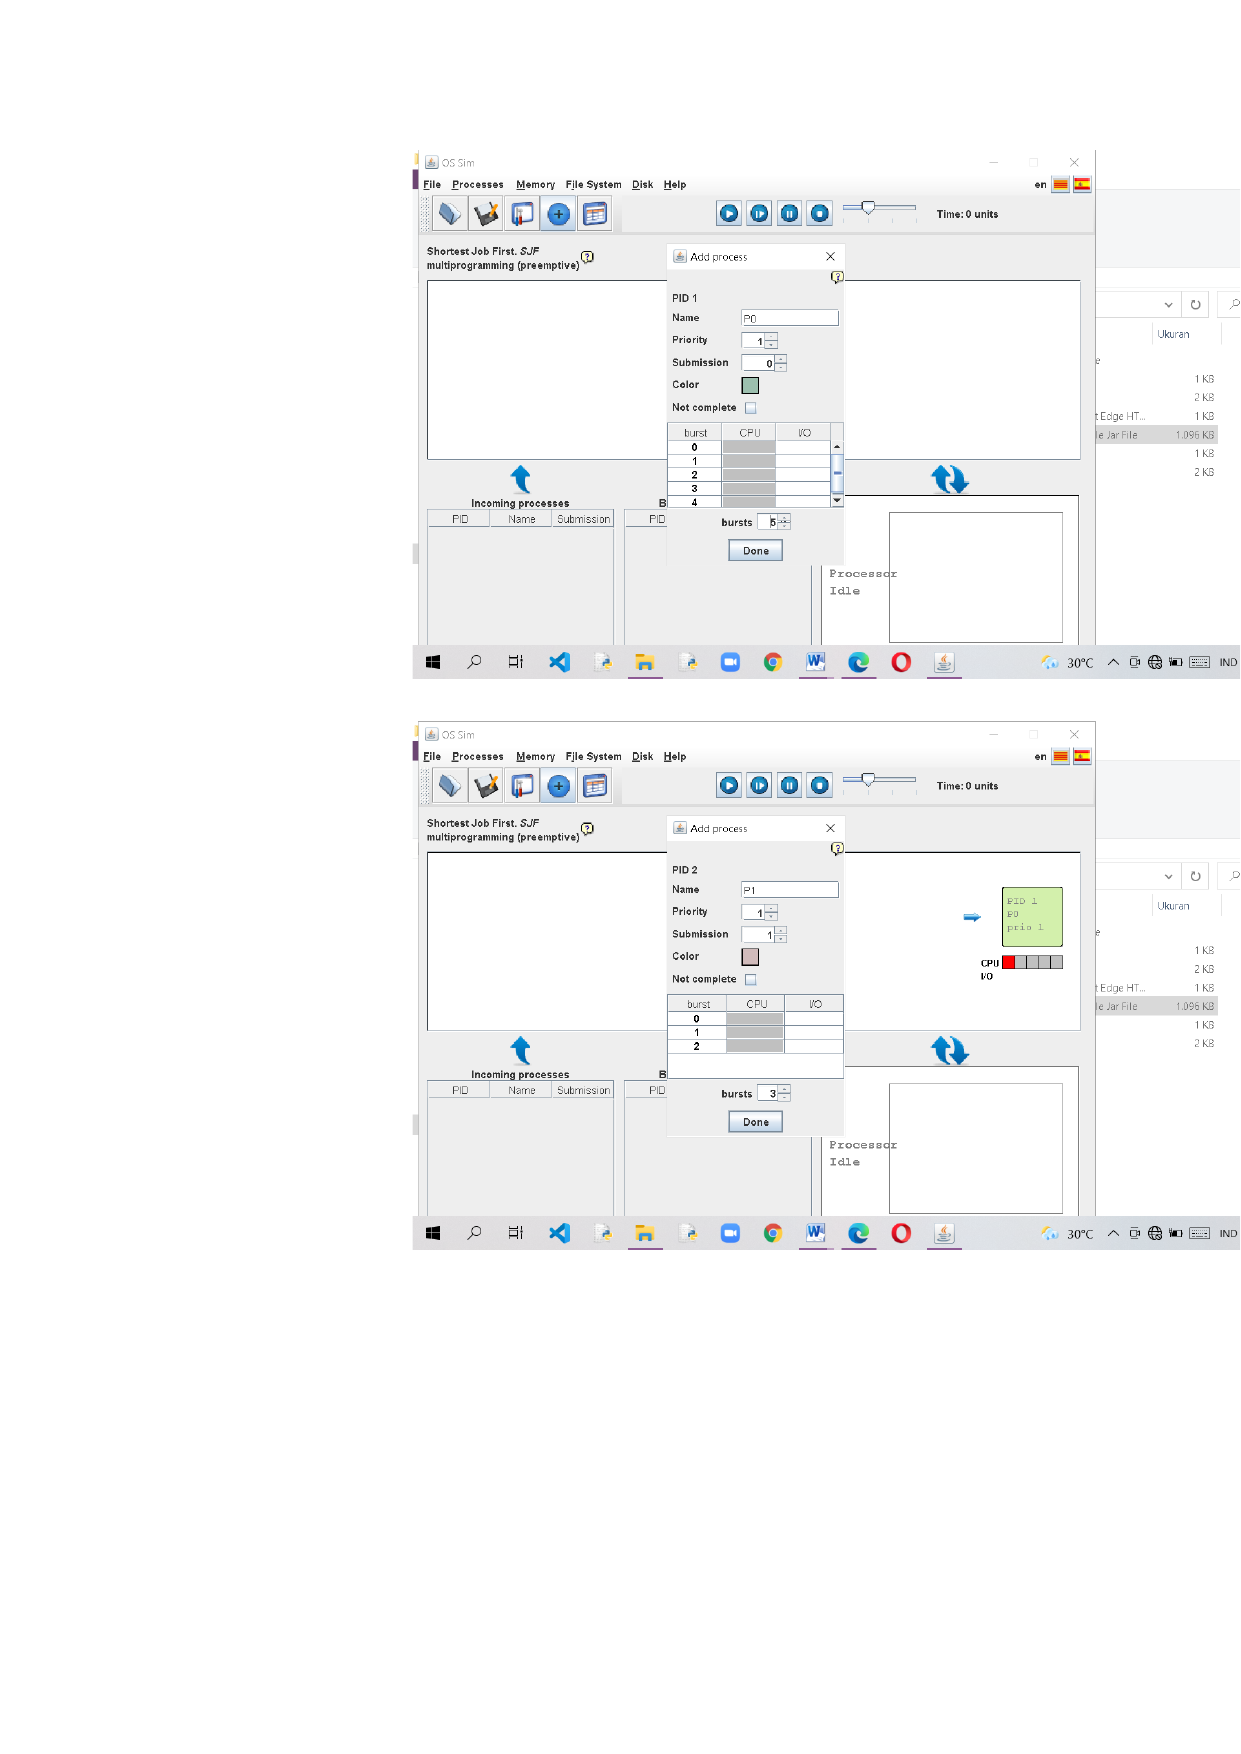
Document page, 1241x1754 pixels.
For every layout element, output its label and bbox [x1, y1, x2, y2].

picture [412, 150, 1241, 679]
picture [412, 721, 1241, 1250]
